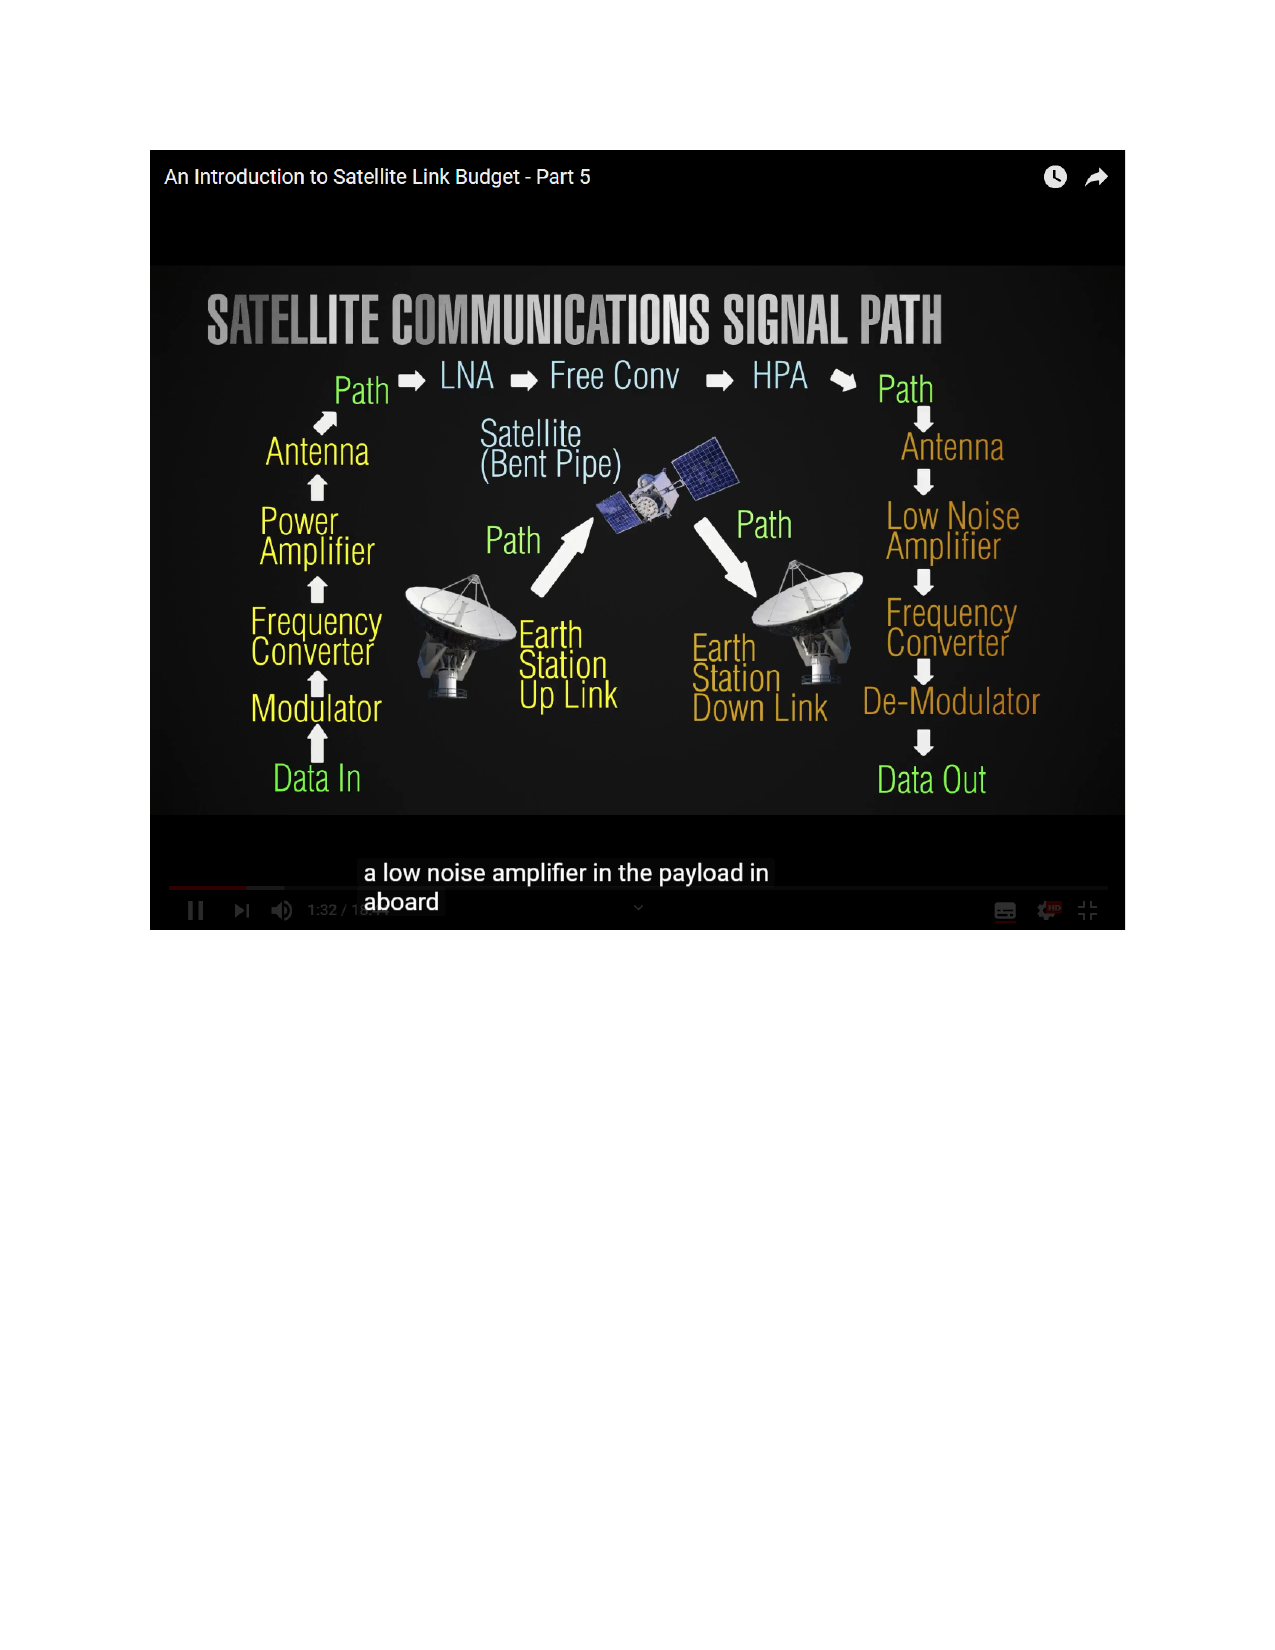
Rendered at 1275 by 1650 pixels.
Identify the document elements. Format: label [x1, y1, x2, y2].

picture [150, 150, 1125, 930]
